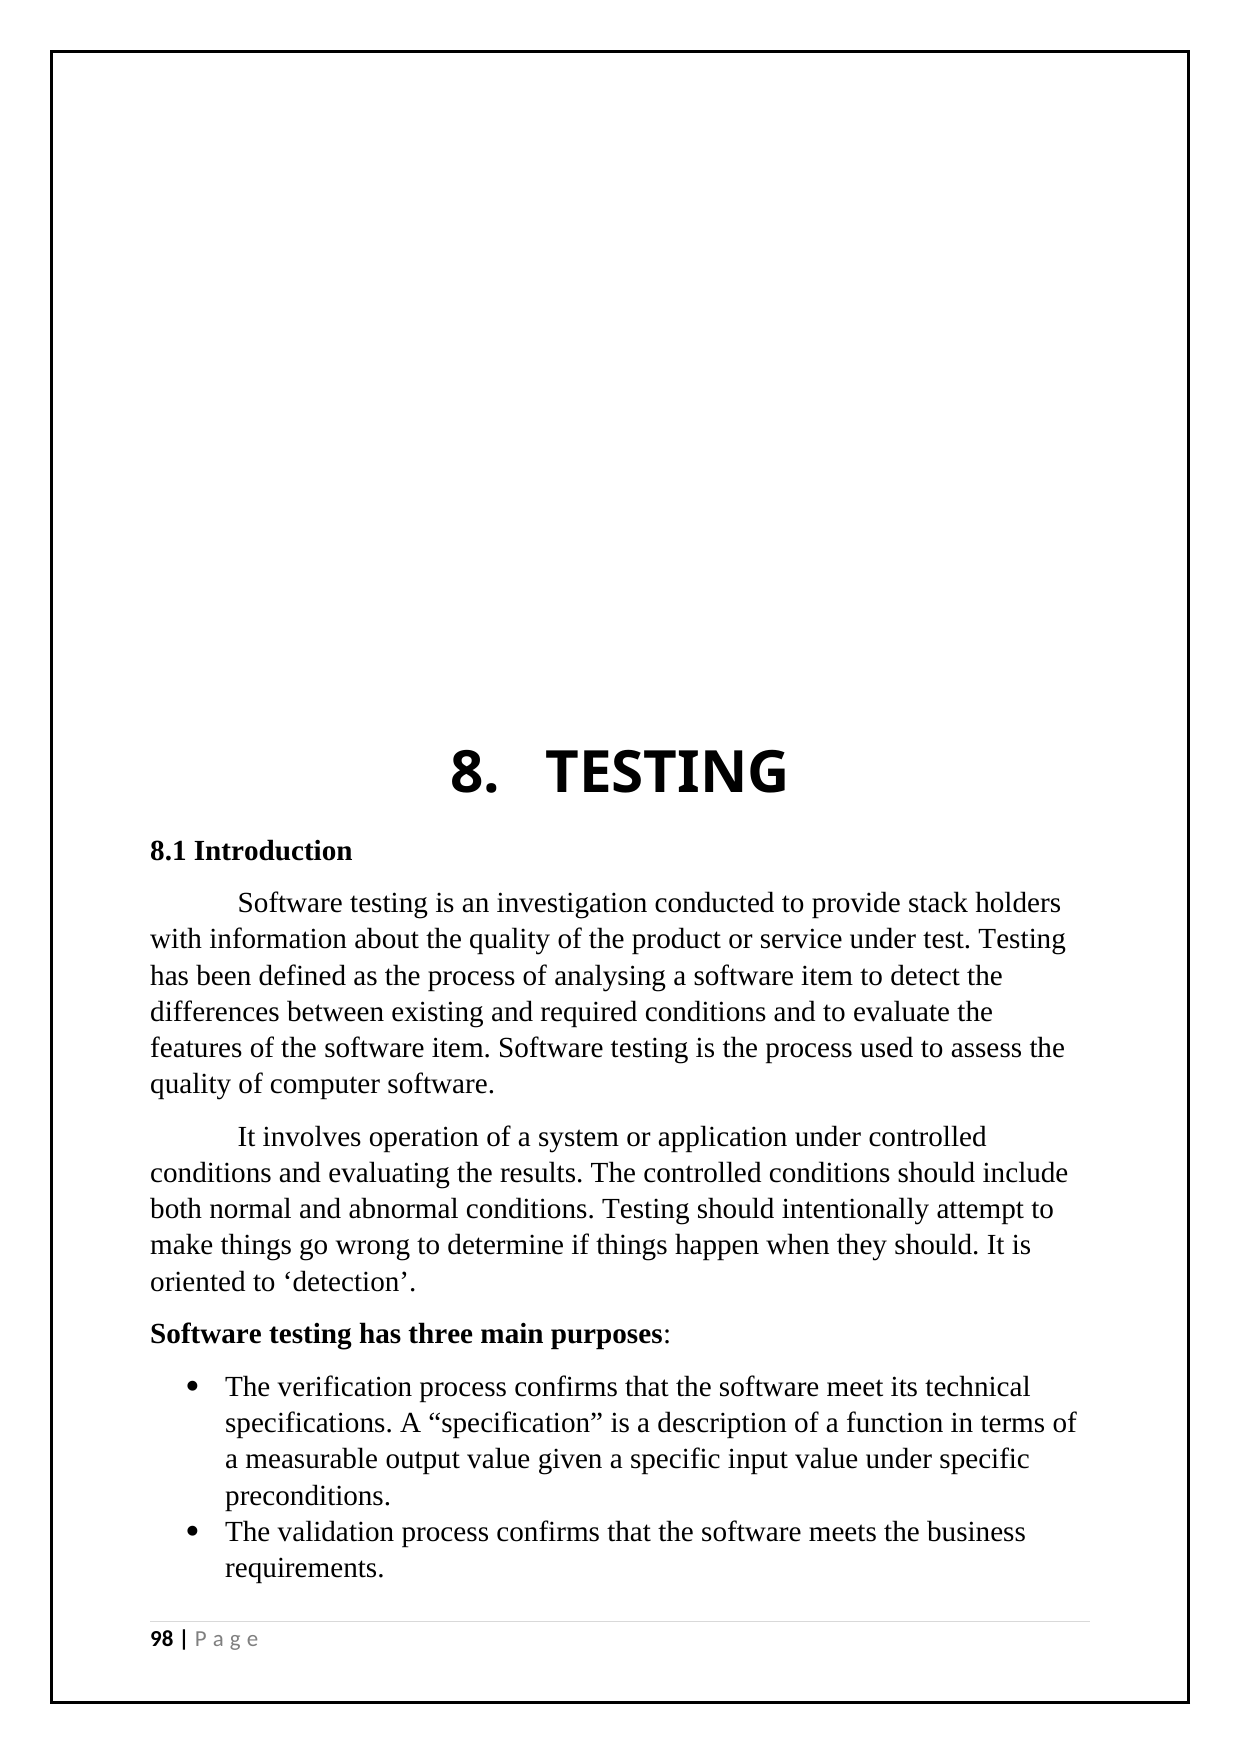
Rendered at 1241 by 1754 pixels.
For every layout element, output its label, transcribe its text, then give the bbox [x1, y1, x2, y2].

list The verification process confirms that the software meet its technical specifications. A “specification” is a description of a function in terms of a measurable output value given a specific input value under specific preconditions. [187, 1369, 1090, 1511]
list The validation process confirms that the software meets the business requirements. [187, 1514, 1090, 1584]
text 8. TESTING [150, 730, 1090, 810]
text Software testing is an investigation conducted to provide stack holders with information about the quality of the product or service under test. Testing has been defined as the process of analysing a software item to detect the differences between existing and required conditions and to evaluate the features of the software item. Software testing is the process used to assess the quality of computer software. [150, 886, 1090, 1100]
text It involves operation of a system or application under controlled conditions and evaluating the results. The controlled conditions should include both normal and abnormal conditions. Testing should intentionally attempt to make things go wrong to determine if things happen when they should. It is oriented to ‘detection’. [150, 1119, 1090, 1297]
text Software testing has three main purposes: [150, 1316, 1090, 1350]
text 8.1 Introduction [150, 833, 1090, 866]
